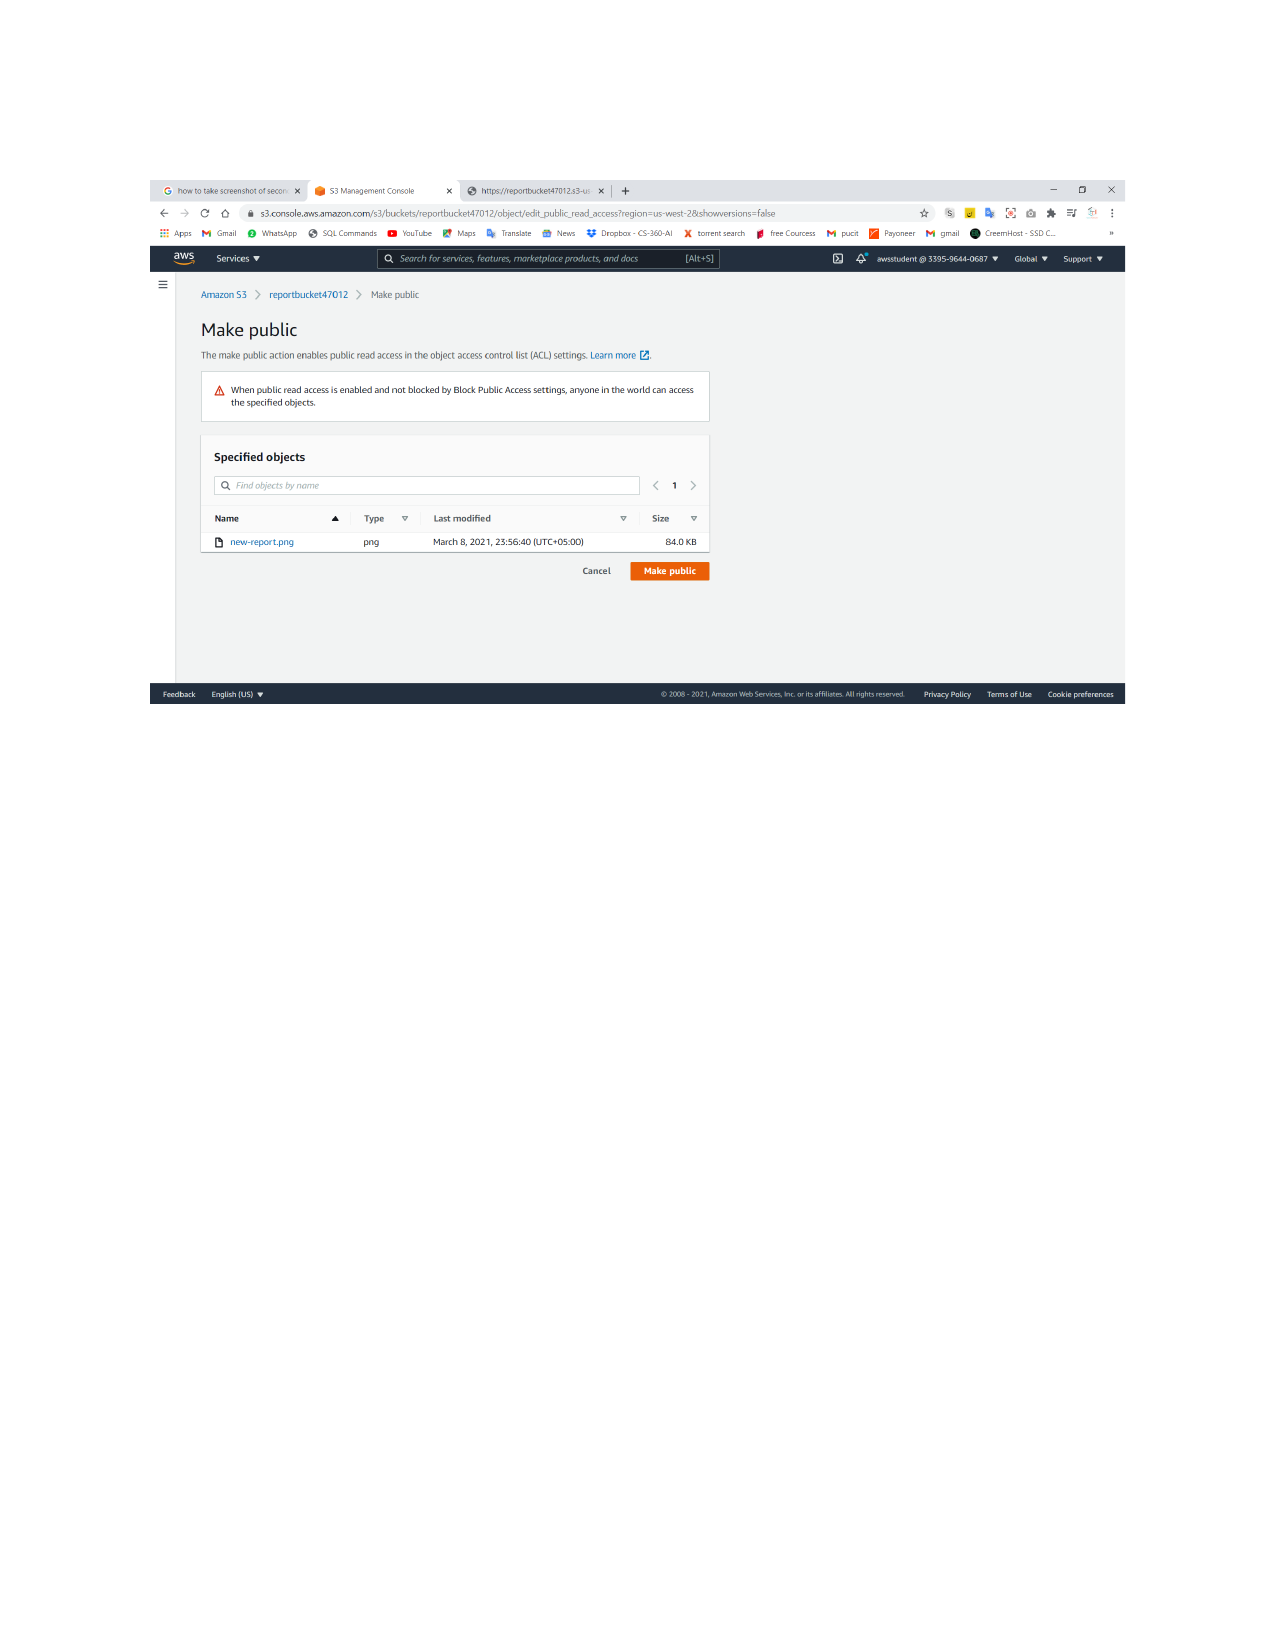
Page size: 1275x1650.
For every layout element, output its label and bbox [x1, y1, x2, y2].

picture [150, 180, 1125, 704]
